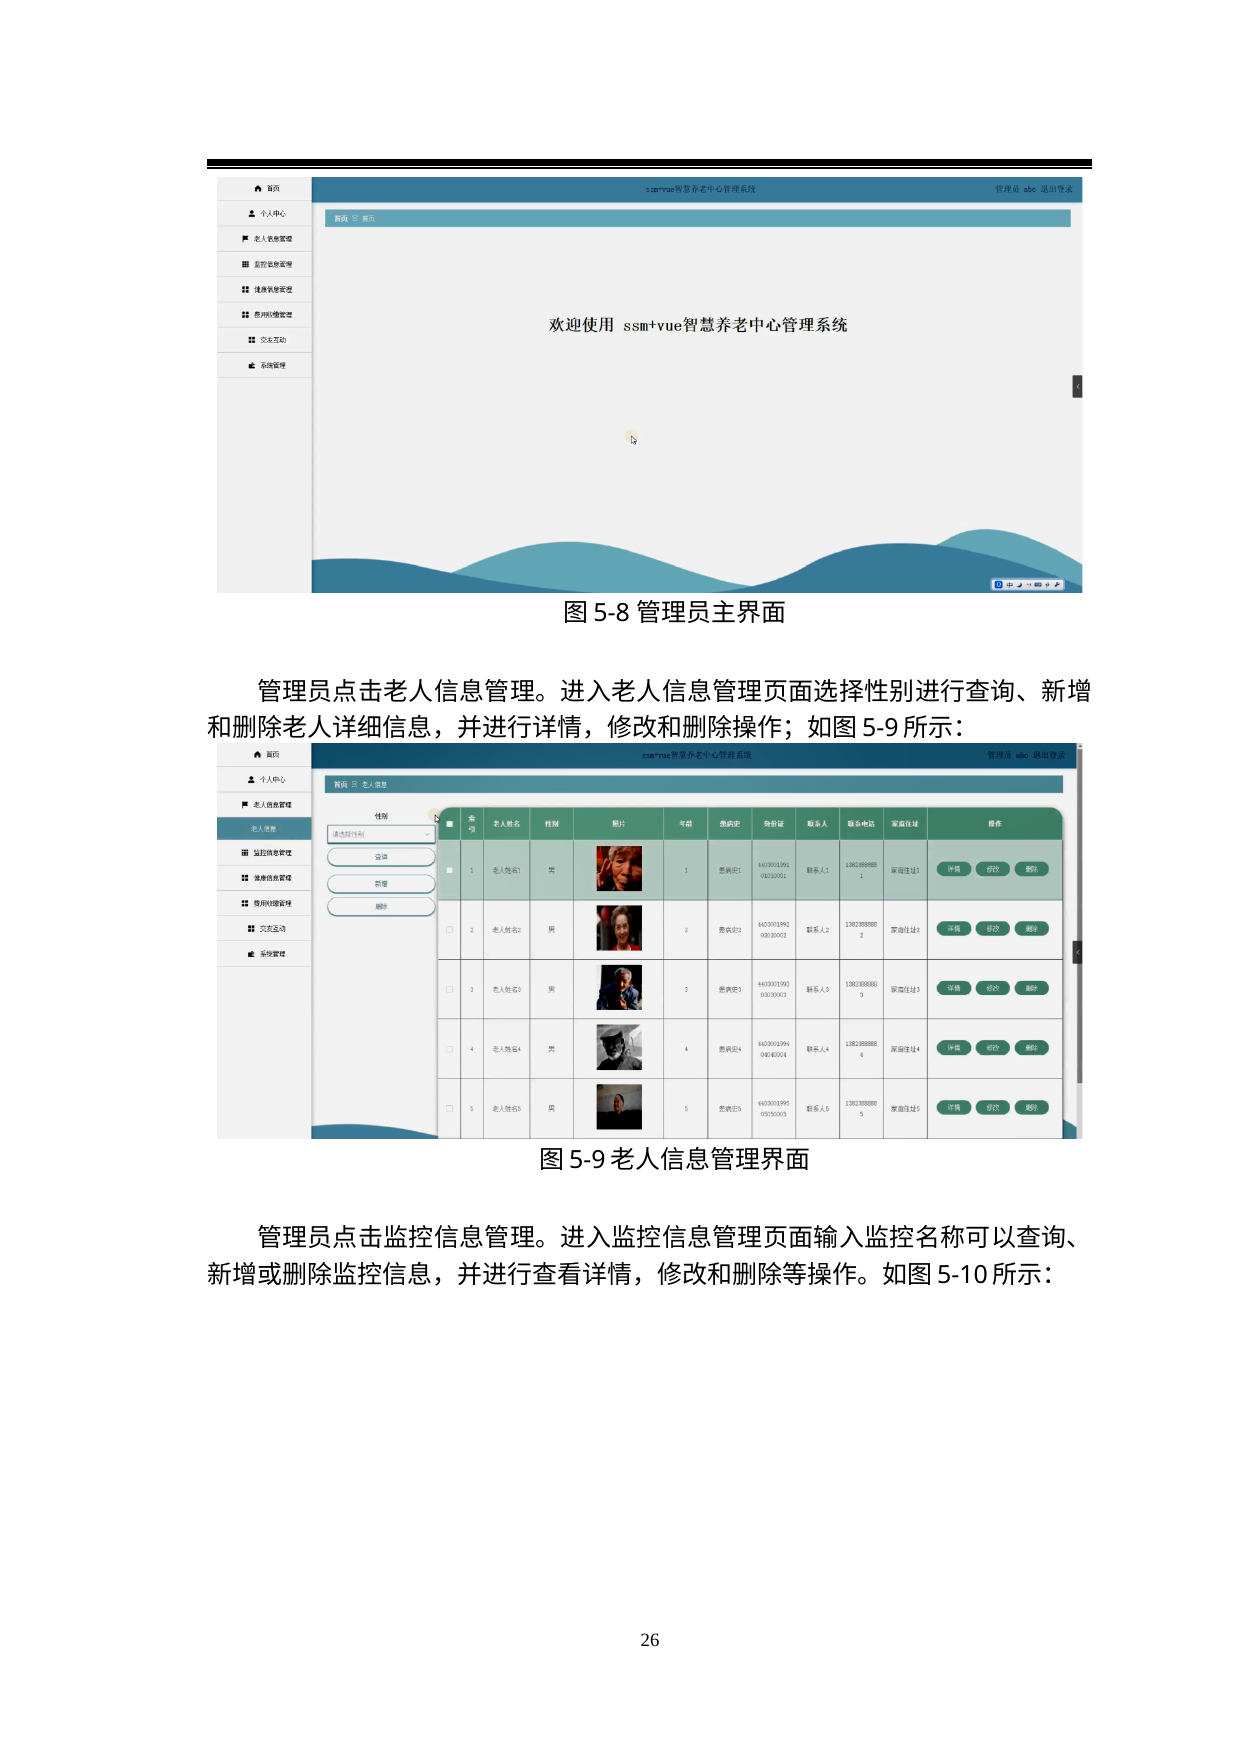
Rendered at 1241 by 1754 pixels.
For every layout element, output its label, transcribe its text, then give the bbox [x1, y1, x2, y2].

picture [217, 743, 1083, 1139]
text 图5-9老人信息管理界面 [207, 1139, 1092, 1175]
text 管理员点击监控信息管理。进入监控信息管理页面输入监控名称可以查询、新增或删除监控信息，并进行查看详情，修改和删除等操作。如图5-10所示： [207, 1218, 1092, 1290]
text 图5-8 管理员主界面 [207, 592, 1092, 628]
picture [217, 177, 1083, 593]
text 管理员点击老人信息管理。进入老人信息管理页面选择性别进行查询、新增和删除老人详细信息，并进行详情，修改和删除操作；如图5-9所示： [207, 671, 1092, 743]
